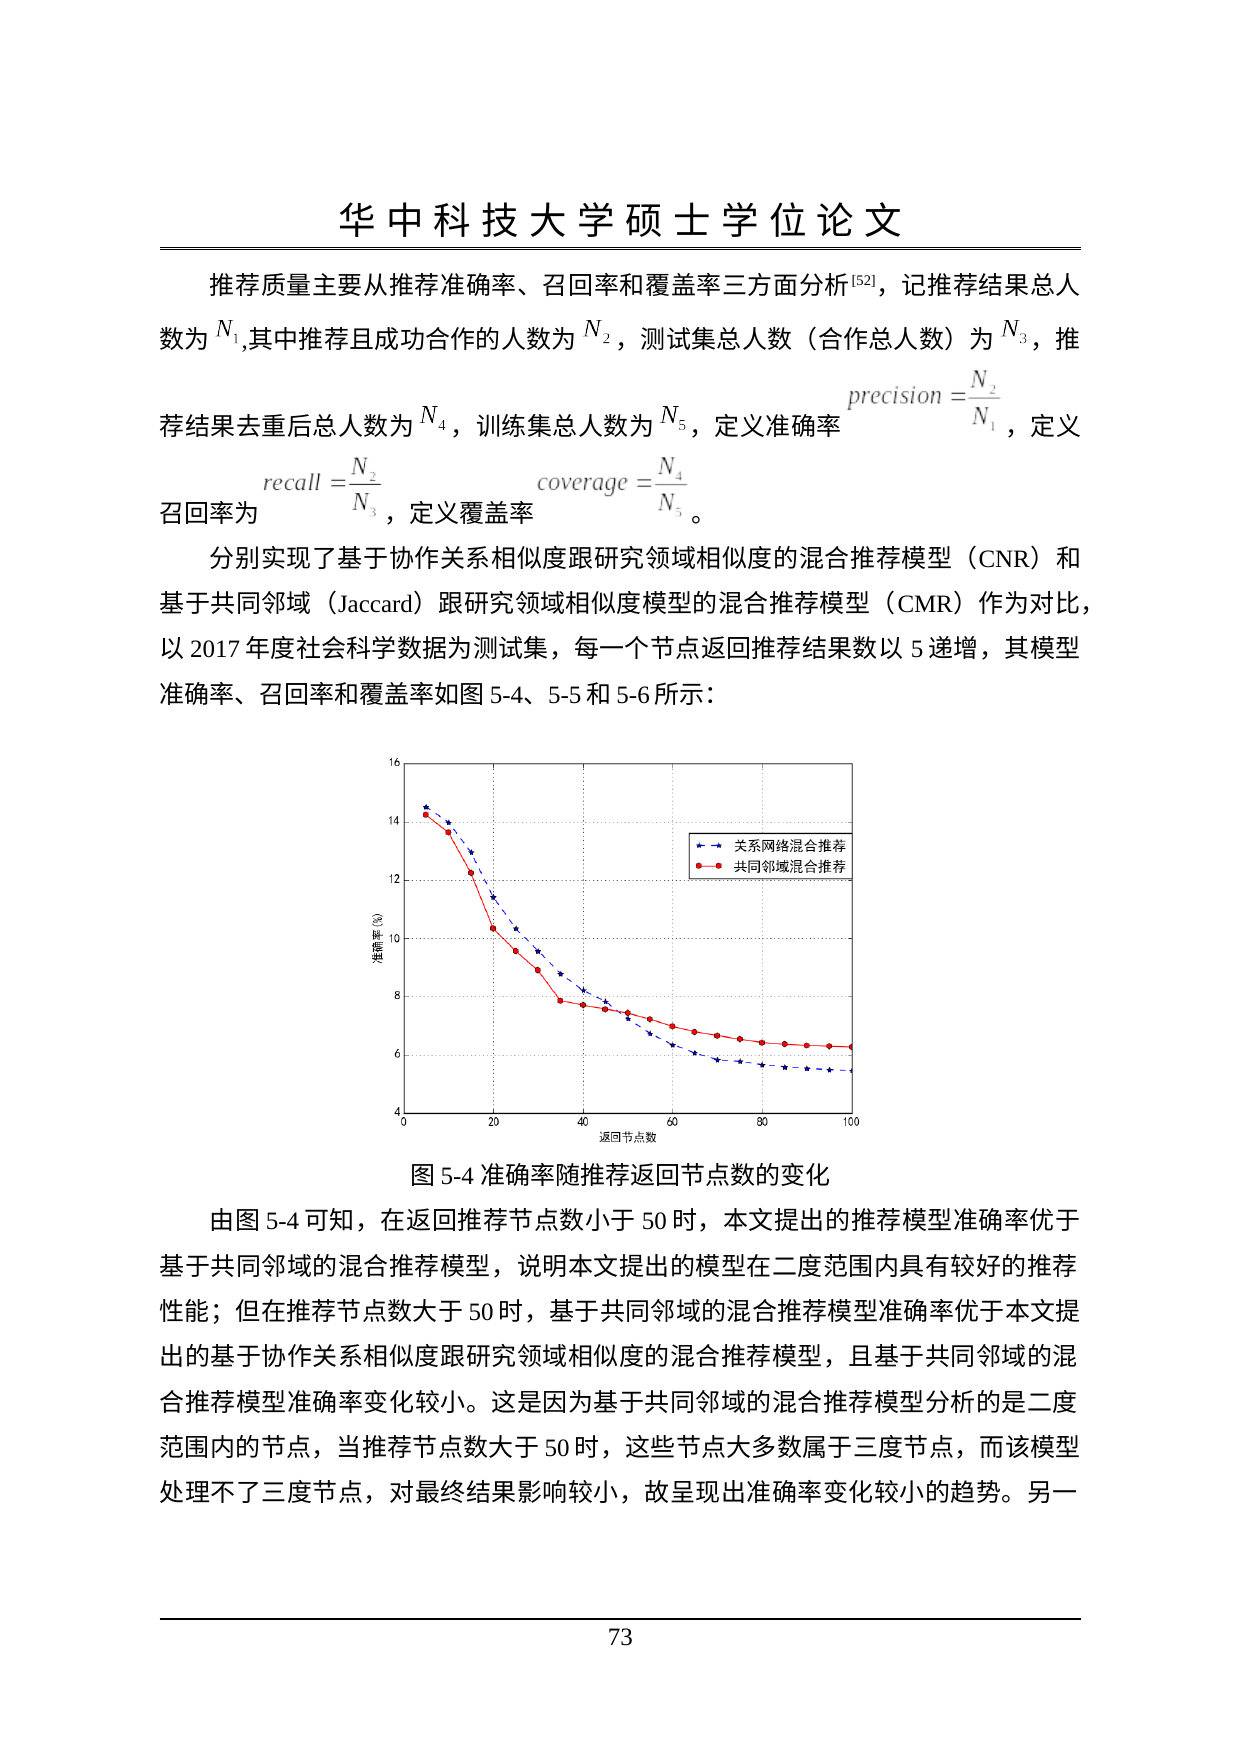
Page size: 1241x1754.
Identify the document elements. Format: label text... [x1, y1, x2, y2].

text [159, 1201, 1081, 1509]
text 分别实现了基于协作关系相似度跟研究领域相似度的混合推荐模型（CNR）和基于共同邻域（Jaccard）跟研究领域相似度模型的混合推荐模型（CMR）作为对比，以2017年度社会科学数据为测试集，每一个节点返回推荐结果数以5递增，其模型准确率、召回率和覆盖率如图5-4、5-5和5-6所示： [159, 538, 1081, 711]
picture [331, 719, 909, 1156]
text 推荐质量主要从推荐准确率、召回率和覆盖率三方面分析[]，记推荐结果总人数为,其中推荐且成功合作的人数为，测试集总人数（合作总人数）为，推荐结果去重后总人数为，训练集总人数为，定义准确率，定义召回率为，定义覆盖率。 [159, 266, 1081, 529]
text 图5-4 准确率随推荐返回节点数的变化 [159, 1155, 1081, 1192]
